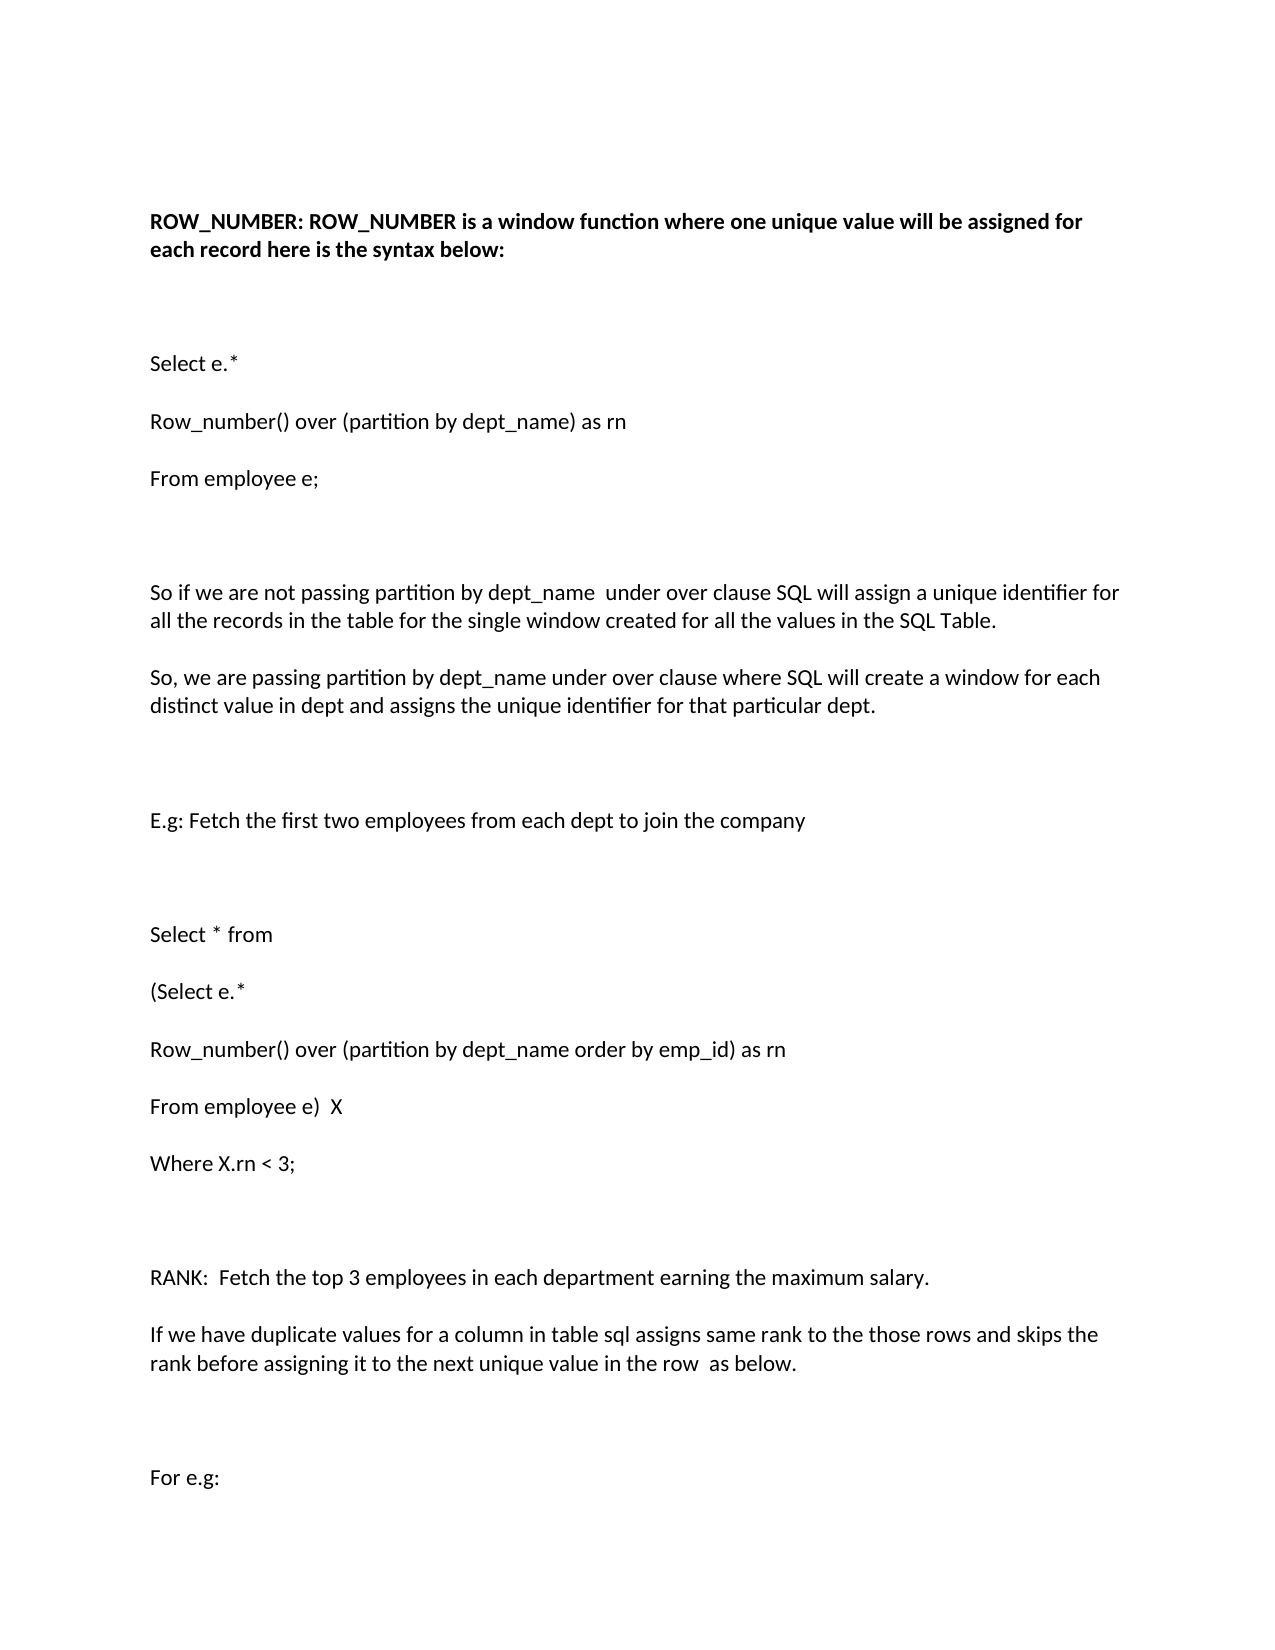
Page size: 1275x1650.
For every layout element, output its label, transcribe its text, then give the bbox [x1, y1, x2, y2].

text Row_number() over (partition by dept_name order by emp_id) as rn [150, 1035, 1125, 1063]
text For e.g: [150, 1463, 1125, 1491]
text So, we are passing partition by dept_name under over clause where SQL will create a window for each distinct value in dept and assigns the unique identifier for that particular dept. [150, 663, 1125, 719]
text Where X.rn < 3; [150, 1149, 1125, 1177]
text RANK: Fetch the top 3 employees in each department earning the maximum salary. [150, 1263, 1125, 1291]
text From employee e) X [150, 1092, 1125, 1120]
text If we have duplicate values for a column in table sql assigns same rank to the those rows and skips the rank before assigning it to the next unique value in the row as below. [150, 1321, 1125, 1377]
text Row_number() over (partition by dept_name) as rn [150, 407, 1125, 435]
text So if we are not passing partition by dept_name under over clause SQL will assign a unique identifier for all the records in the table for the single window created for all the values in the SQL Table. [150, 578, 1125, 634]
text E.g: Fetch the first two employees from each dept to join the company [150, 806, 1125, 834]
text (Select e.* [150, 977, 1125, 1006]
text ROW_NUMBER: ROW_NUMBER is a window function where one unique value will be assigned for each record here is the syntax below: [150, 207, 1125, 263]
text Select * from [150, 920, 1125, 948]
text From employee e; [150, 464, 1125, 492]
text Select e.* [150, 349, 1125, 378]
